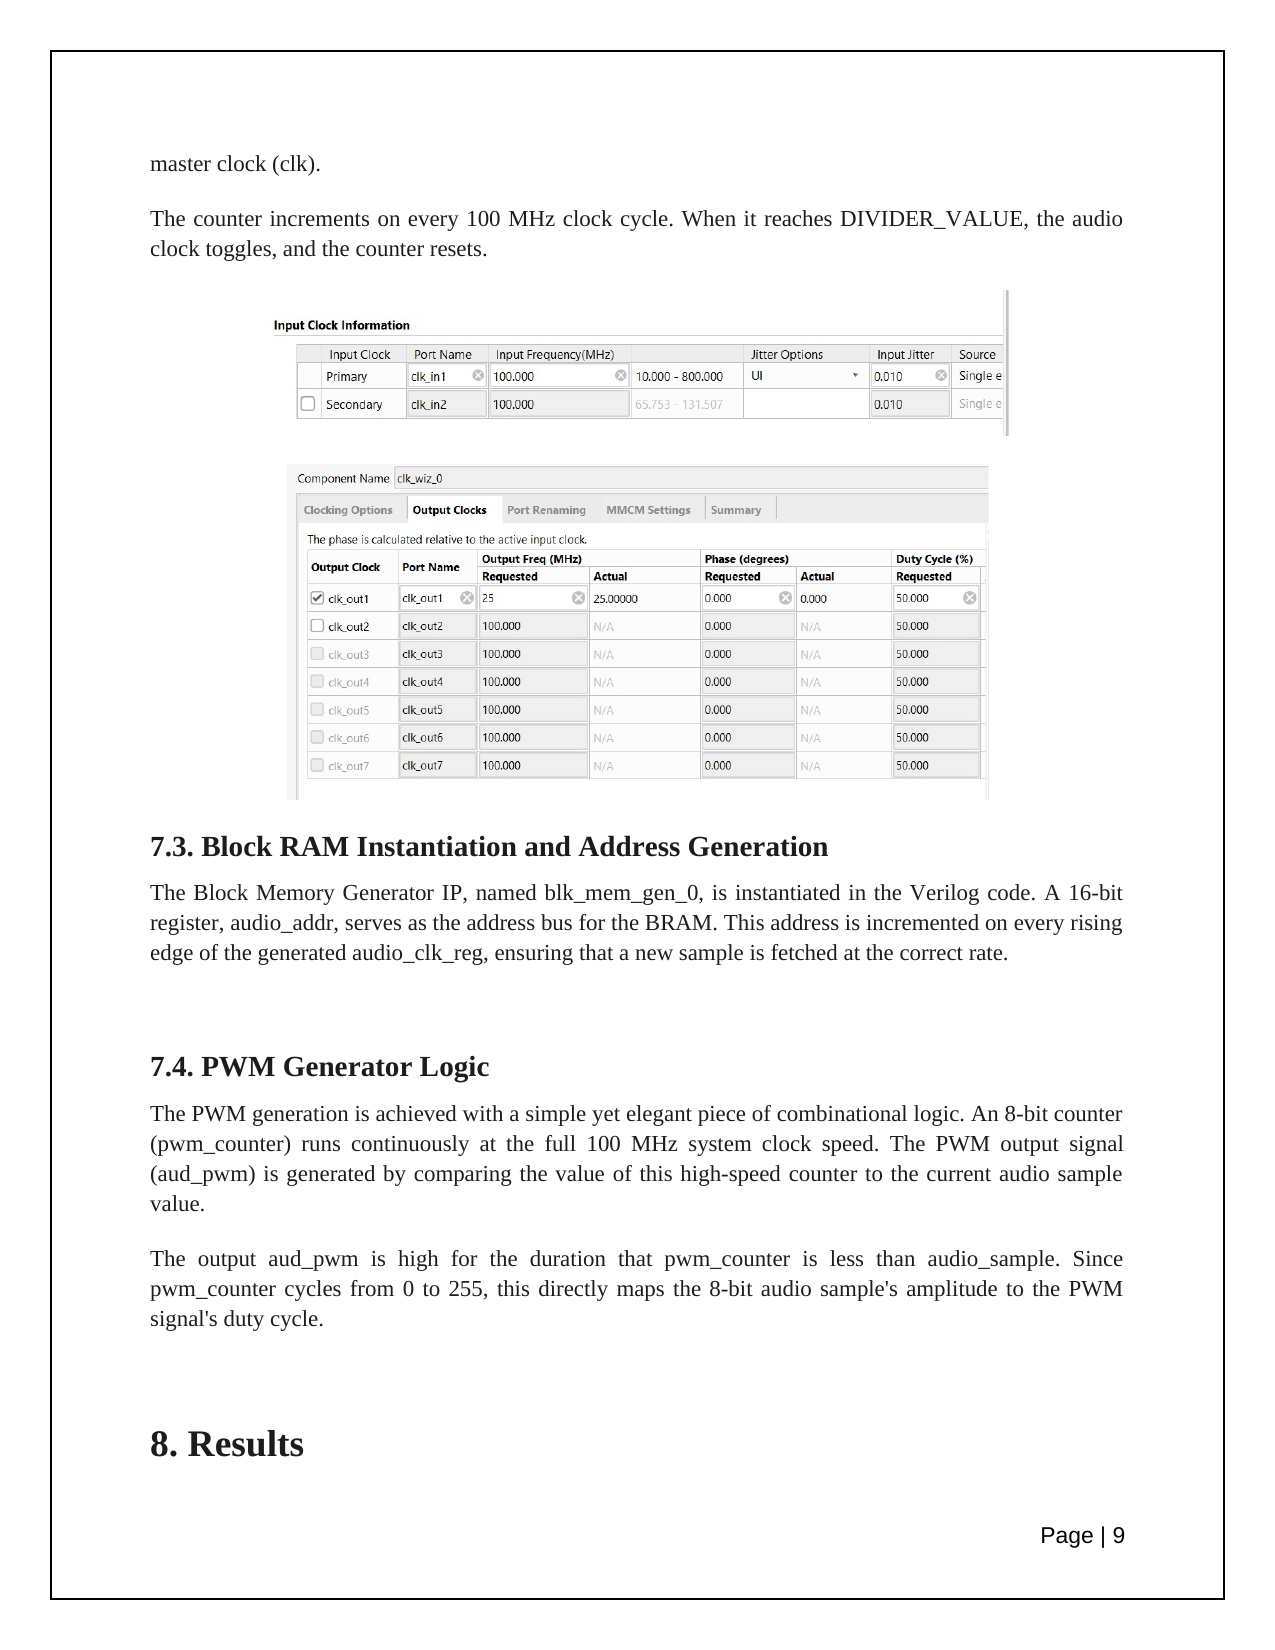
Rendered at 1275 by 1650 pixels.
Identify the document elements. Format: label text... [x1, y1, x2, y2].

text The output aud_pwm is high for the duration that pwm_counter is less than audio_sample. Since pwm_counter cycles from 0 to 255, this directly maps the 8-bit audio sample's amplitude to the PWM signal's duty cycle. [150, 1245, 1125, 1331]
text The PWM generation is achieved with a simple yet elegant piece of combinational logic. An 8-bit counter (pwm_counter) runs continuously at the full 100 MHz system clock speed. The PWM output signal (aud_pwm) is generated by comparing the value of this high-speed counter to the current audio sample value. [150, 1100, 1125, 1216]
subtitle 8. Results [150, 1422, 1125, 1465]
picture [266, 290, 1009, 436]
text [150, 150, 1125, 176]
text The counter increments on every 100 MHz clock cycle. When it reaches DIVIDER_VALUE, the audio clock toggles, and the counter resets. [150, 205, 1125, 261]
picture [286, 464, 989, 800]
subtitle 7.3. Block RAM Instantiation and Address Generation [150, 829, 1125, 862]
subtitle 7.4. PWM Generator Logic [150, 1049, 1125, 1083]
text The Block Memory Generator IP, named blk_mem_gen_0, is instantiated in the Verilog code. A 16-bit register, audio_addr, serves as the address bus for the BRAM. This address is incremented on every rising edge of the generated audio_clk_reg, ensuring that a new sample is fetched at the correct rate. [150, 879, 1125, 966]
